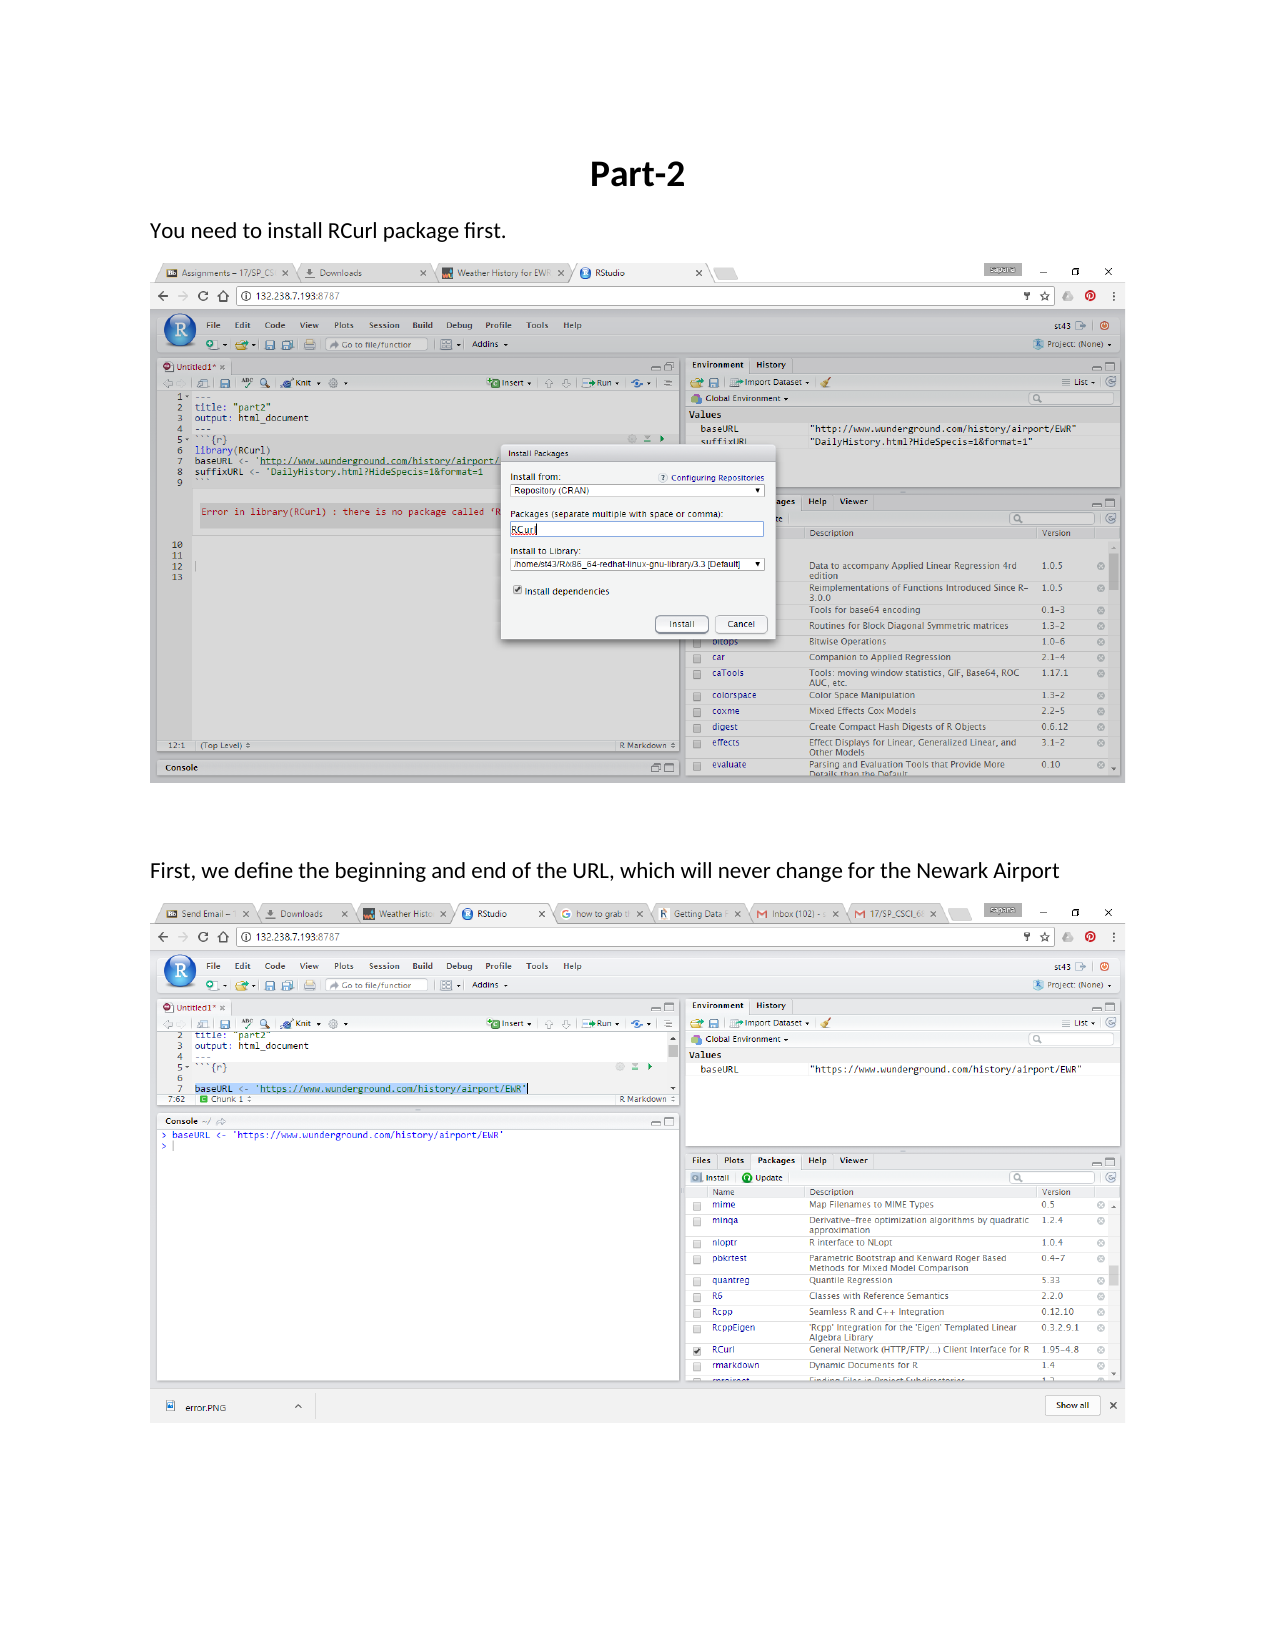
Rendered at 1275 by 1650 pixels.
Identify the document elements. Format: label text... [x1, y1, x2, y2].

picture [150, 903, 1125, 1423]
text You need to install RCurl package first. [150, 216, 1125, 244]
text First, we define the beginning and end of the URL, which will never change for the Newark Airport [150, 857, 1125, 884]
text Part-2 [150, 150, 1125, 196]
picture [150, 263, 1125, 783]
